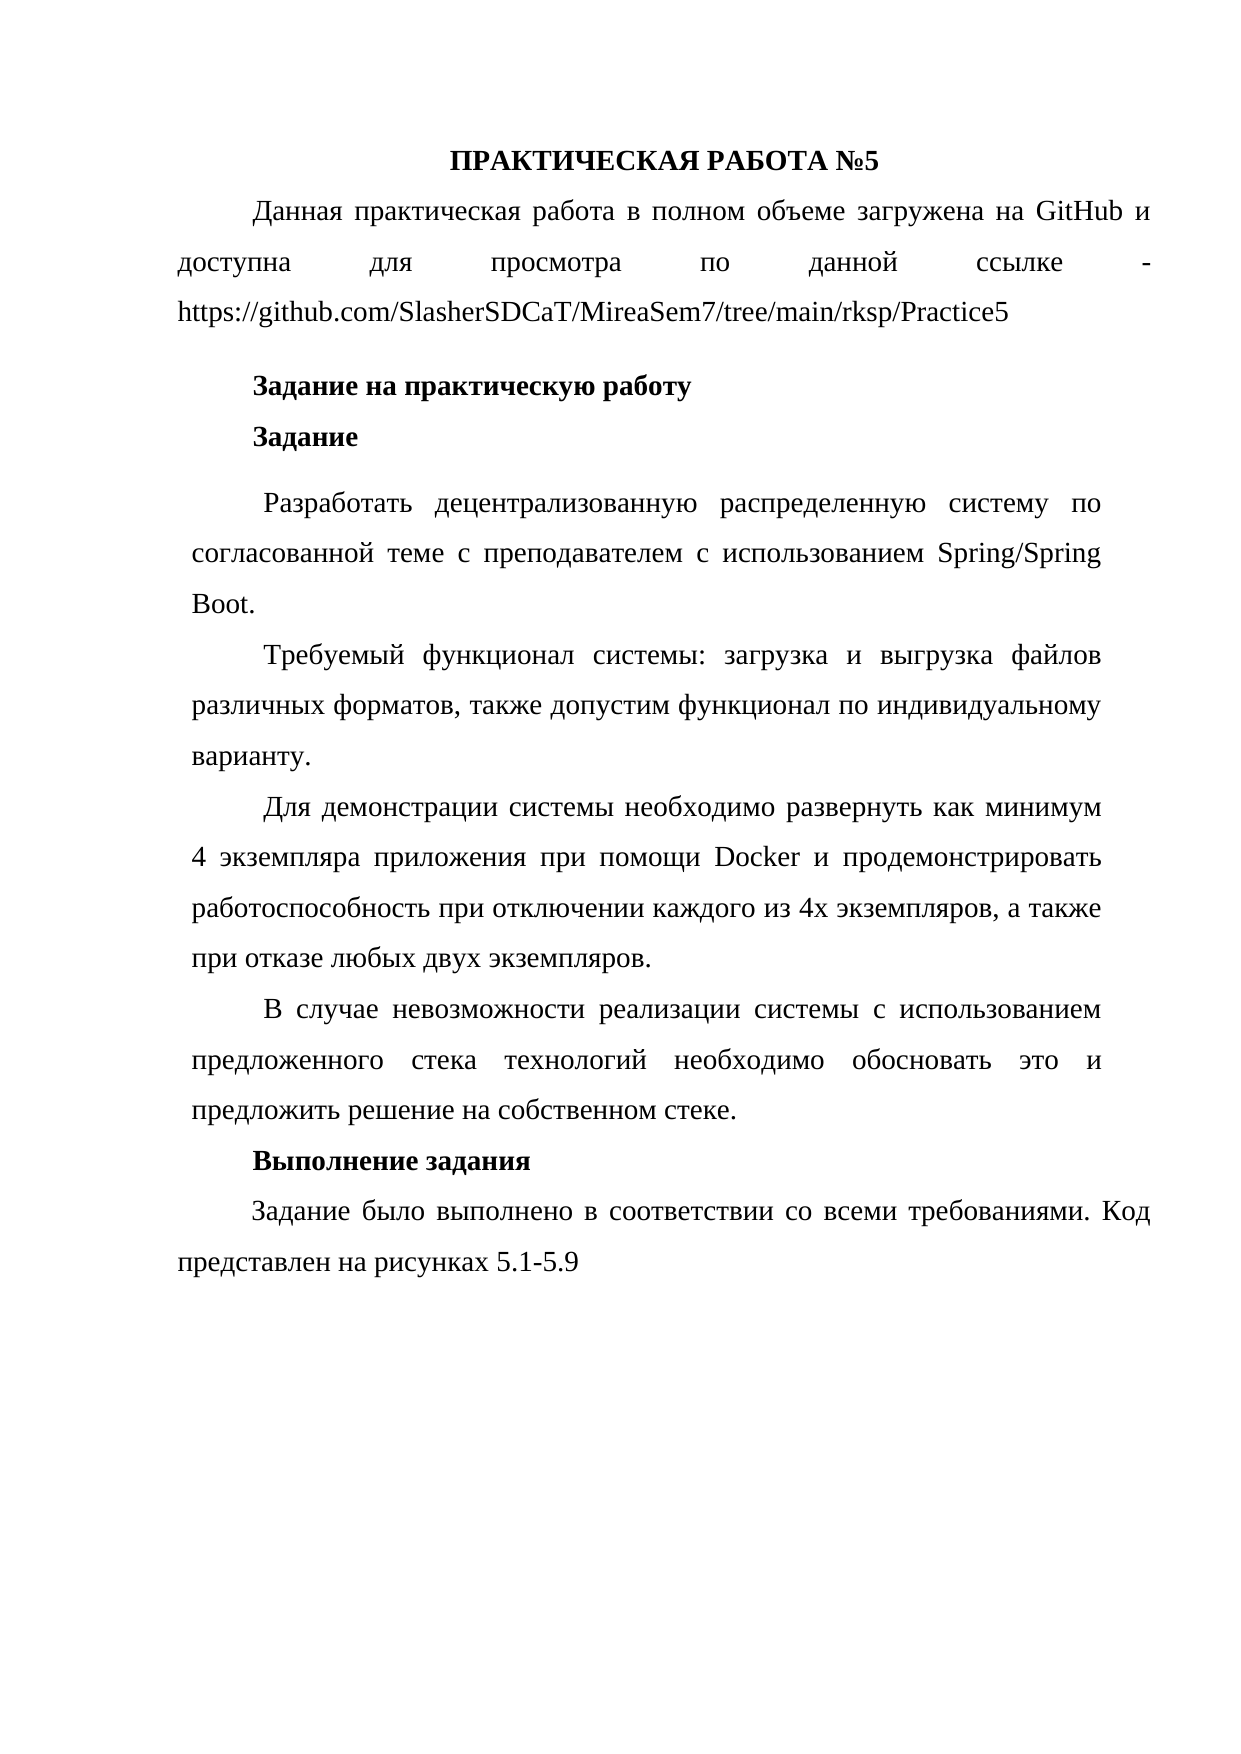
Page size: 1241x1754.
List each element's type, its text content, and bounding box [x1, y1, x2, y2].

text Требуемый функционал системы: загрузка и выгрузка файлов различных форматов, также допустим функционал по индивидуальному варианту. [191, 637, 1102, 772]
subtitle ПРАКТИЧЕСКАЯ РАБОТА №5 [177, 143, 1152, 177]
text В случае невозможности реализации системы с использованием предложенного стека технологий необходимо обосновать это и предложить решение на собственном стеке. [191, 991, 1102, 1126]
list Выполнение задания [252, 1143, 1152, 1177]
text Для демонстрации системы необходимо развернуть как минимум 4 экземпляра приложения при помощи Docker и продемонстрировать работоспособность при отключении каждого из 4х экземпляров, а также при отказе любых двух экземпляров. [191, 789, 1102, 974]
list Задание [177, 419, 1152, 452]
list Данная практическая работа в полном объеме загружена на GitHub и доступна для просмотра по данной ссылке - https://github.com/SlasherSDCaT/MireaSem7/tree/main/rksp/Practice5 [177, 193, 1152, 328]
text Разработать децентрализованную распределенную систему по согласованной теме с преподавателем с использованием Spring/Spring Boot. [191, 485, 1102, 620]
text Задание было выполнено в соответствии со всеми требованиями. Код представлен на рисунках 5.1-5.9 [177, 1193, 1152, 1277]
list Задание на практическую работу [252, 368, 1152, 402]
